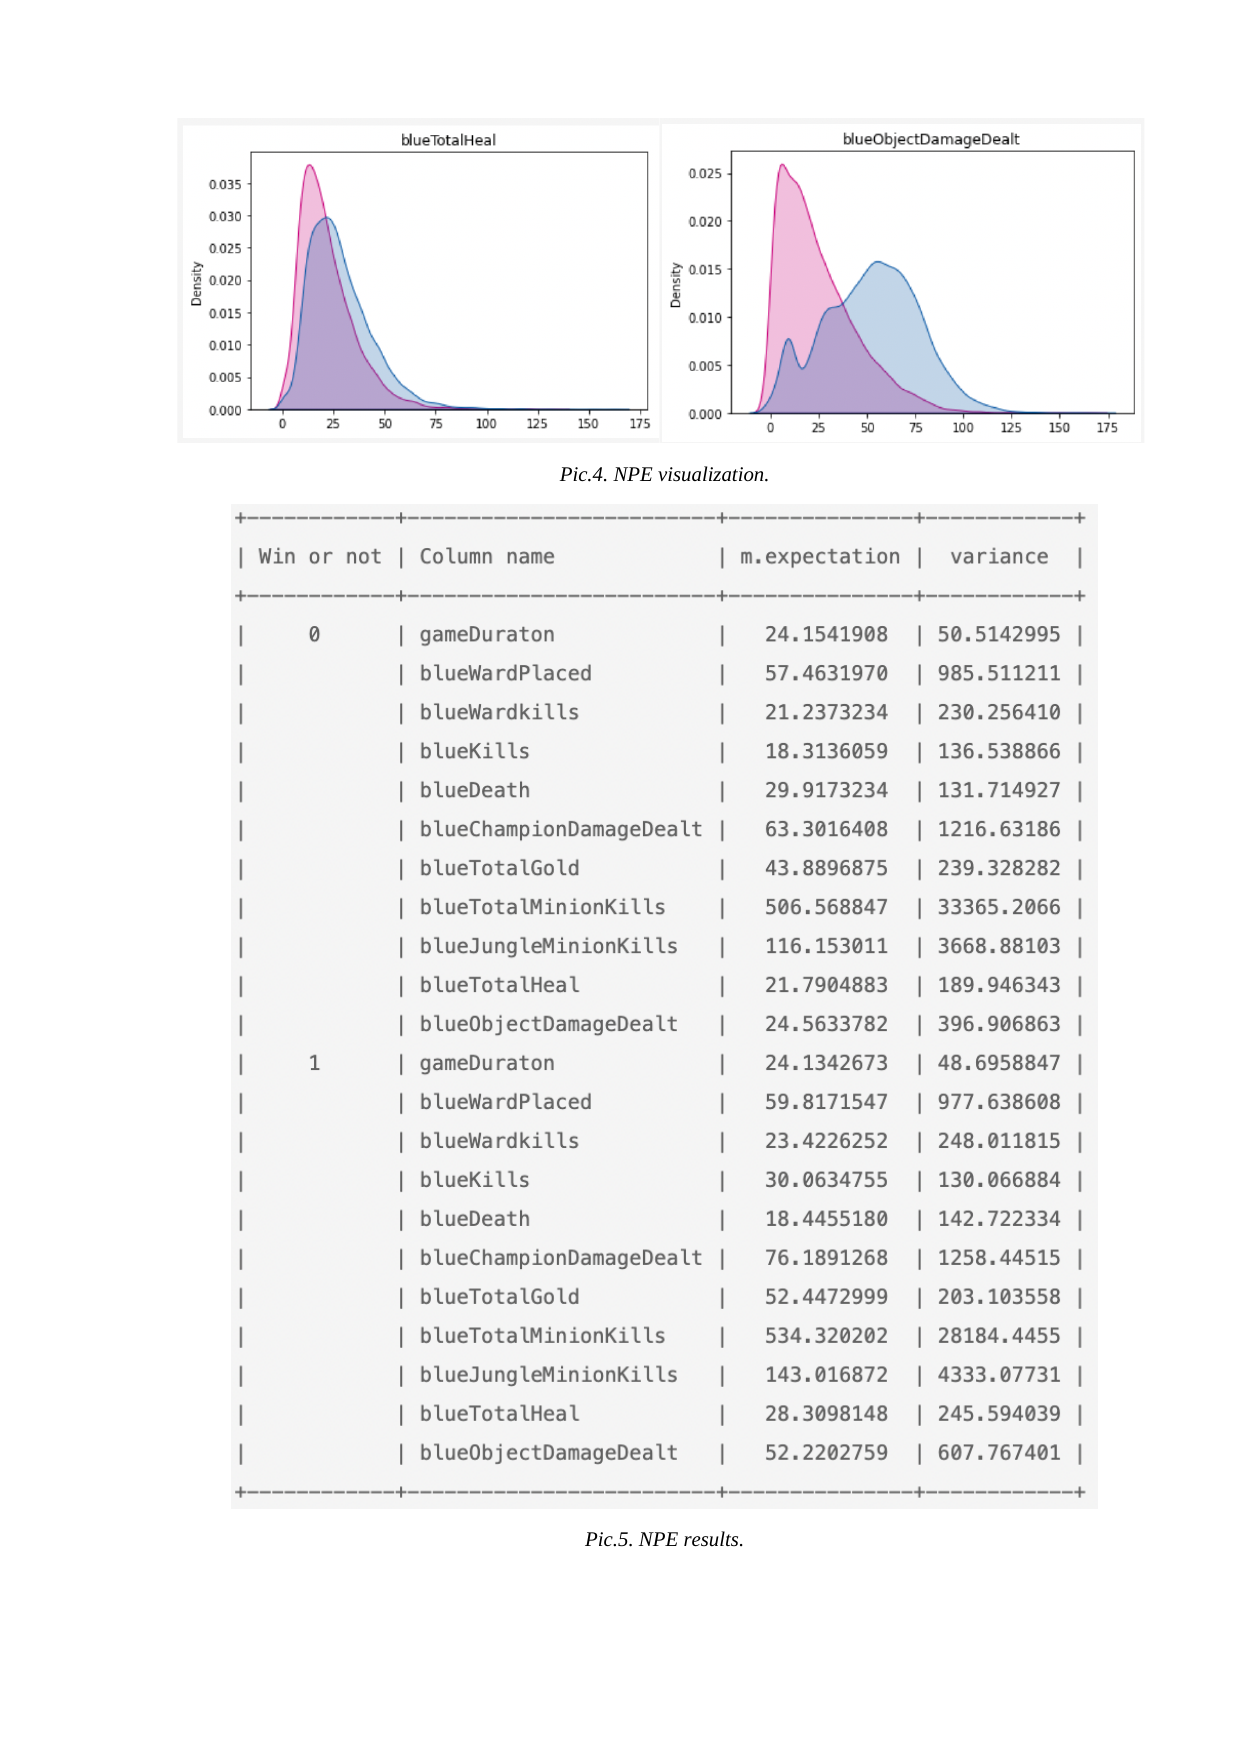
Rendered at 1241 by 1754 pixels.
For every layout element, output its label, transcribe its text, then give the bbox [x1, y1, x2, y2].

text Pic.5. NPE results. [177, 1527, 1152, 1551]
picture [177, 118, 1145, 443]
picture [231, 504, 1098, 1509]
text Pic.4. NPE visualization. [177, 462, 1152, 486]
